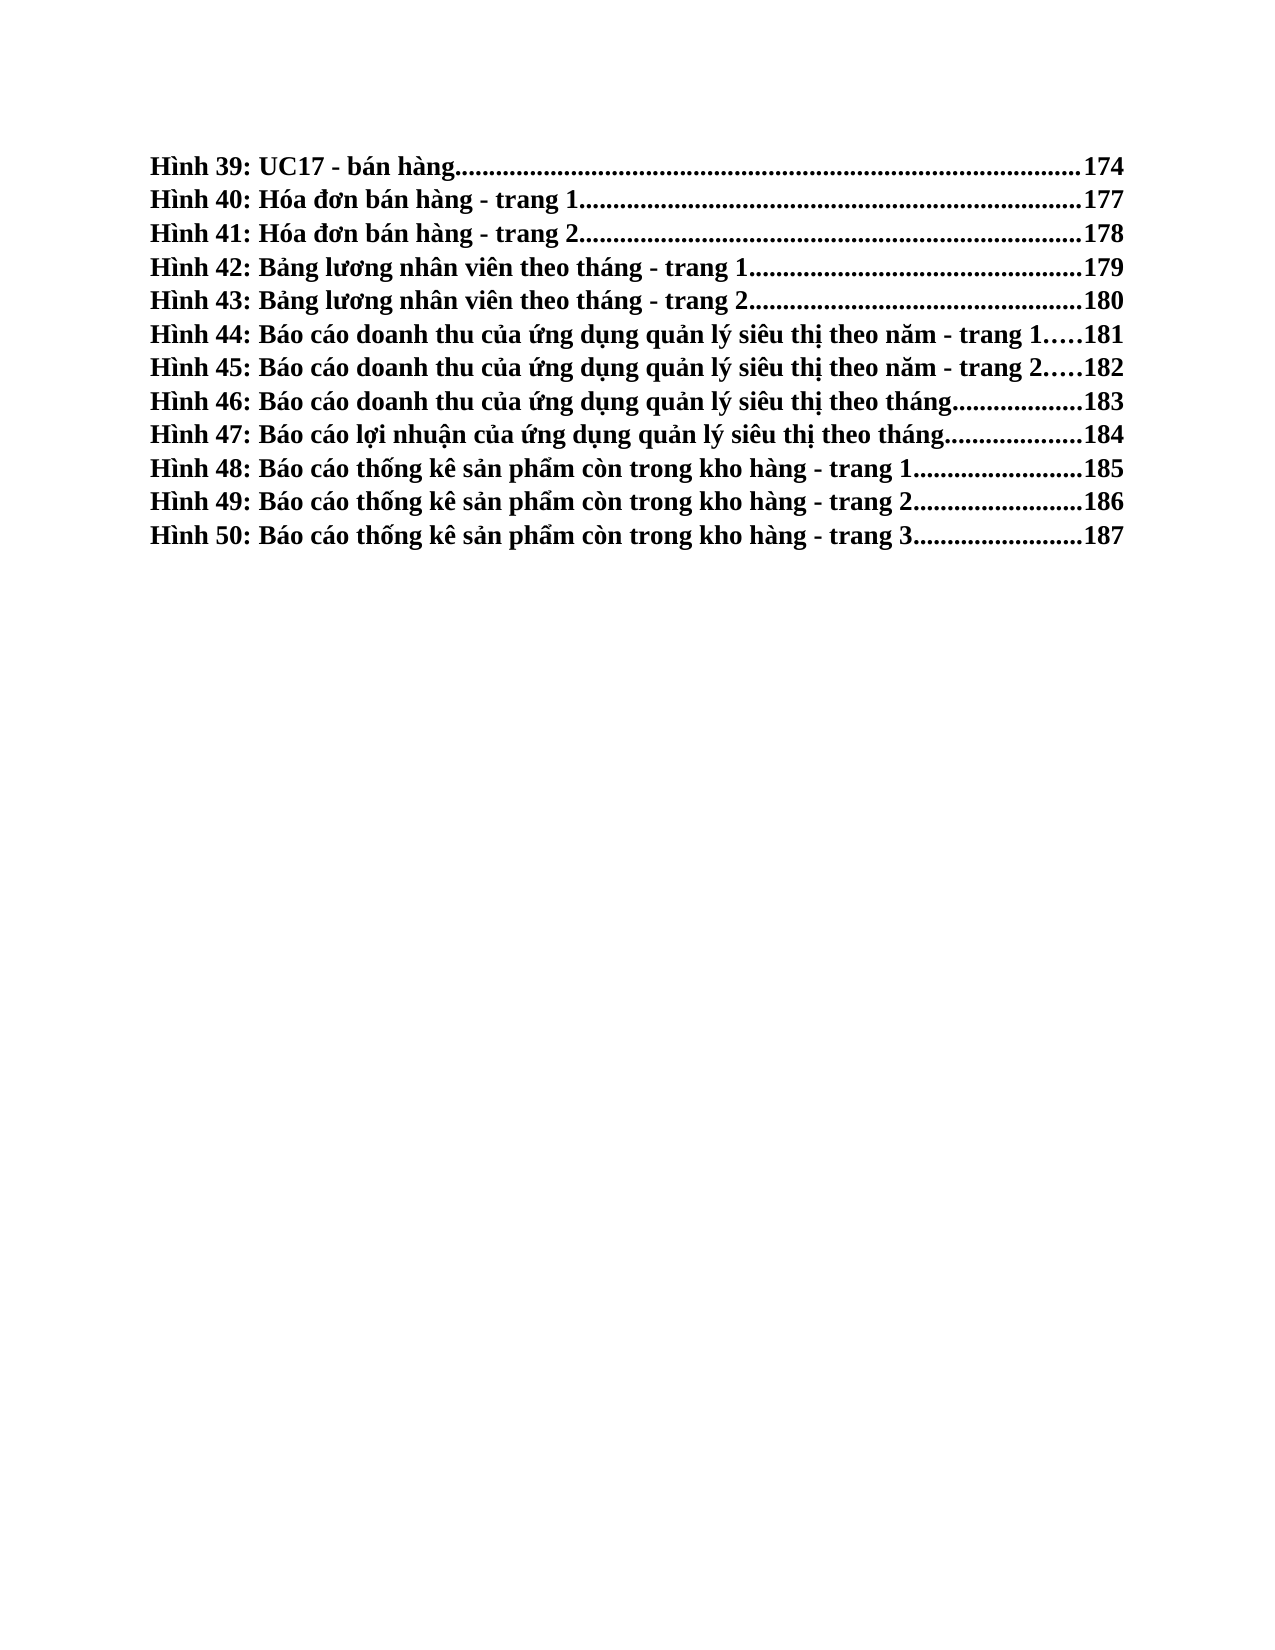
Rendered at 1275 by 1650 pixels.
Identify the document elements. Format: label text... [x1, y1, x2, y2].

text Hình 49: Báo cáo thống kê sản phẩm còn trong kho hàng - trang 2 186 [150, 485, 1125, 517]
text Hình 48: Báo cáo thống kê sản phẩm còn trong kho hàng - trang 1 185 [150, 452, 1125, 483]
text Hình 40: Hóa đơn bán hàng - trang 1 177 [150, 183, 1125, 215]
text Hình 47: Báo cáo lợi nhuận của ứng dụng quản lý siêu thị theo tháng 184 [150, 418, 1125, 449]
text Hình 45: Báo cáo doanh thu của ứng dụng quản lý siêu thị theo năm - trang 2 182 [150, 351, 1125, 382]
text Hình 50: Báo cáo thống kê sản phẩm còn trong kho hàng - trang 3 187 [150, 519, 1125, 550]
text Hình 46: Báo cáo doanh thu của ứng dụng quản lý siêu thị theo tháng 183 [150, 385, 1125, 416]
text Hình 41: Hóa đơn bán hàng - trang 2 178 [150, 217, 1125, 248]
text Hình 43: Bảng lương nhân viên theo tháng - trang 2 180 [150, 284, 1125, 315]
text Hình 39: UC17 - bán hàng 174 [150, 150, 1125, 181]
text Hình 44: Báo cáo doanh thu của ứng dụng quản lý siêu thị theo năm - trang 1 181 [150, 318, 1125, 349]
text Hình 42: Bảng lương nhân viên theo tháng - trang 1 179 [150, 251, 1125, 282]
